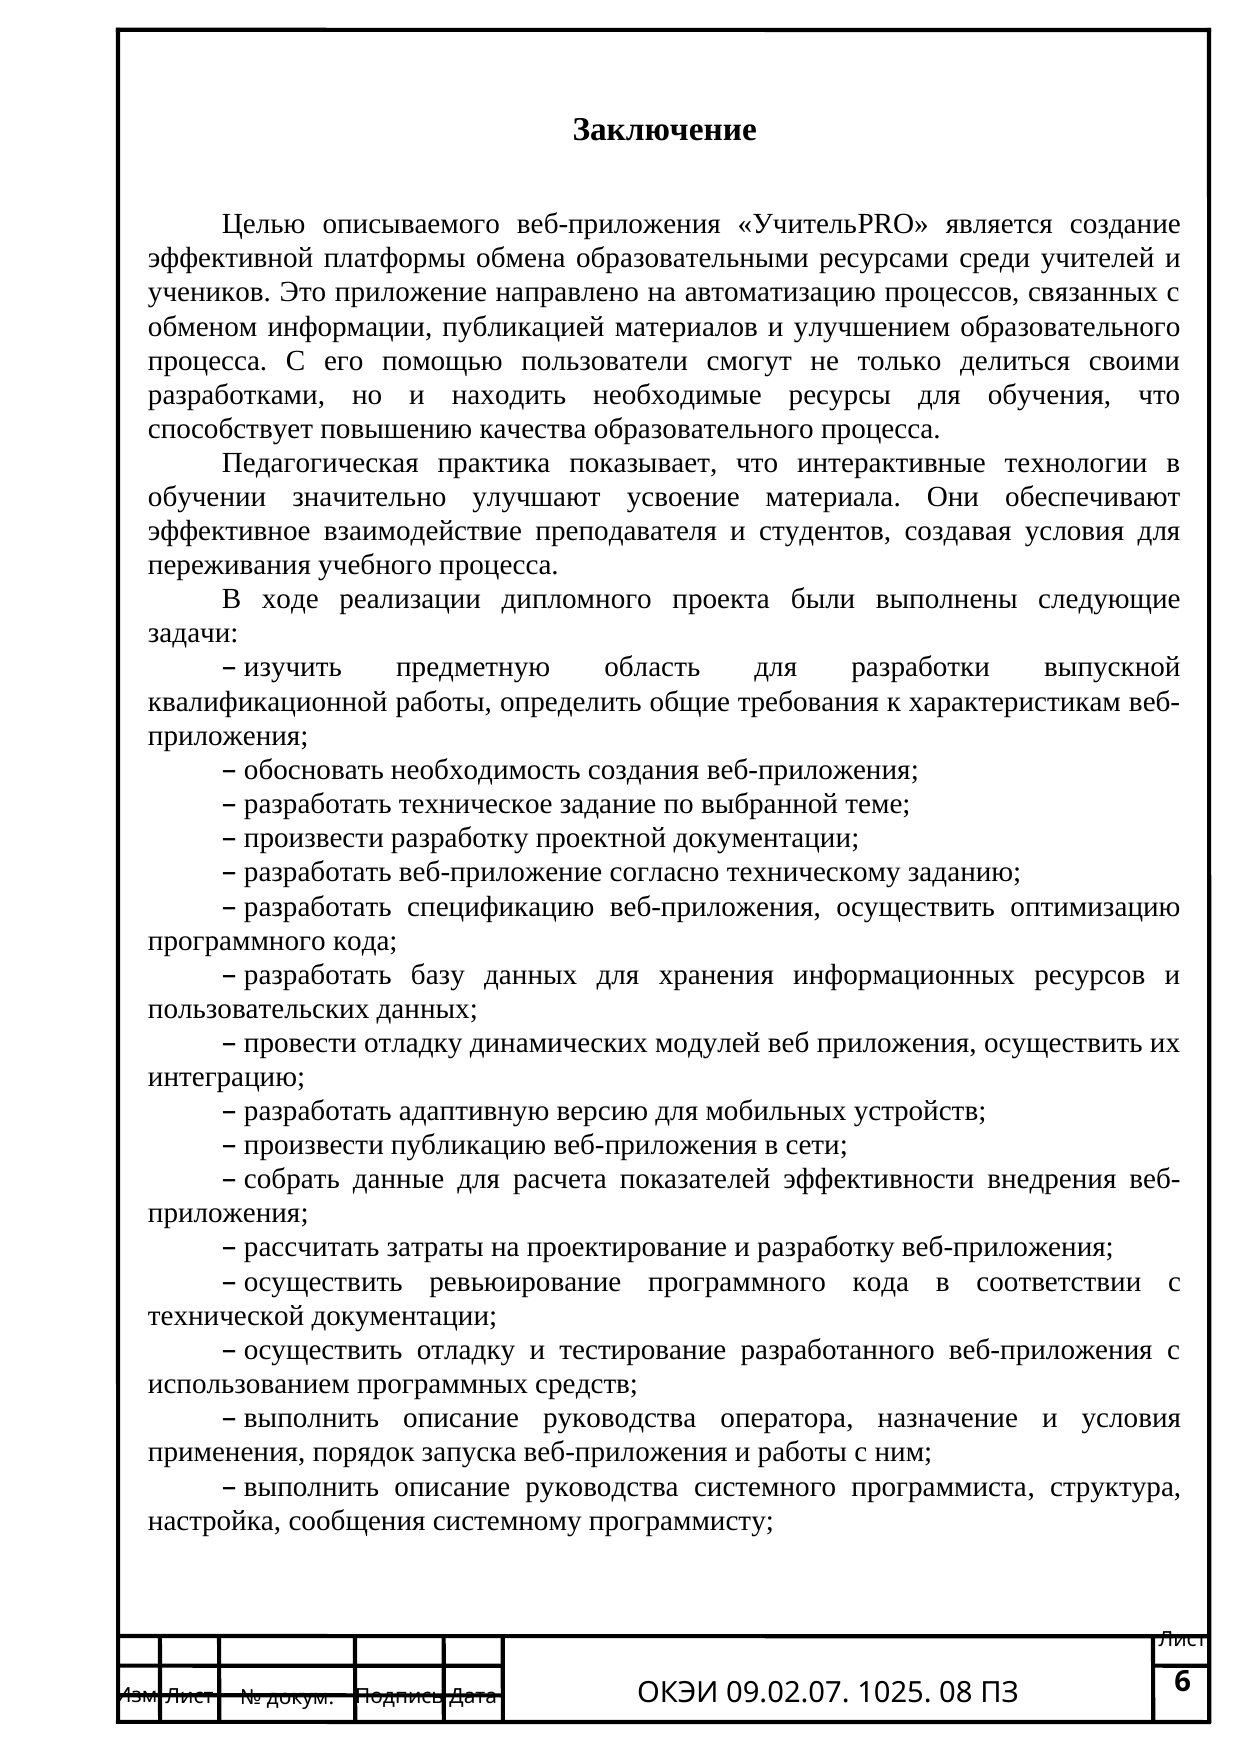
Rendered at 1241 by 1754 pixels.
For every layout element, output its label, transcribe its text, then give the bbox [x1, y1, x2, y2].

text Целью описываемого веб-приложения «УчительPRO» является создание эффективной платформы обмена образовательными ресурсами среди учителей и учеников. Это приложение направлено на автоматизацию процессов, связанных с обменом информации, публикацией материалов и улучшением образовательного процесса. С его помощью пользователи смогут не только делиться своими разработками, но и находить необходимые ресурсы для обучения, что способствует повышению качества образовательного процесса. [148, 206, 1181, 445]
text собрать данные для расчета показателей эффективности внедрения веб-приложения; [148, 1162, 1181, 1229]
text разработать веб-приложение согласно техническому заданию; [148, 854, 1181, 889]
text осуществить отладку и тестирование разработанного веб-приложения с использованием программных средств; [148, 1332, 1181, 1400]
text разработать базу данных для хранения информационных ресурсов и пользовательских данных; [148, 957, 1181, 1025]
text разработать техническое задание по выбранной теме; [148, 786, 1181, 820]
text выполнить описание руководства оператора, назначение и условия применения, порядок запуска веб-приложения и работы с ним; [148, 1400, 1181, 1469]
text разработать спецификацию веб-приложения, осуществить оптимизацию программного кода; [148, 889, 1181, 957]
text провести отладку динамических модулей веб приложения, осуществить их интеграцию; [148, 1025, 1181, 1094]
text Заключение [148, 109, 1181, 147]
text изучить предметную область для разработки выпускной квалификационной работы, определить общие требования к характеристикам веб-приложения; [148, 649, 1181, 752]
text осуществить ревьюирование программного кода в соответствии с технической документации; [148, 1264, 1181, 1332]
text Педагогическая практика показывает, что интерактивные технологии в обучении значительно улучшают усвоение материала. Они обеспечивают эффективное взаимодействие преподавателя и студентов, создавая условия для переживания учебного процесса. [148, 445, 1181, 581]
text рассчитать затраты на проектирование и разработку веб-приложения; [148, 1229, 1181, 1264]
text произвести разработку проектной документации; [148, 820, 1181, 854]
text обосновать необходимость создания веб-приложения; [148, 752, 1181, 786]
text выполнить описание руководства системного программиста, структура, настройка, сообщения системному программисту; [148, 1469, 1181, 1537]
text произвести публикацию веб-приложения в сети; [148, 1128, 1181, 1162]
text разработать адаптивную версию для мобильных устройств; [148, 1094, 1181, 1128]
text В ходе реализации дипломного проекта были выполнены следующие задачи: [148, 581, 1181, 649]
